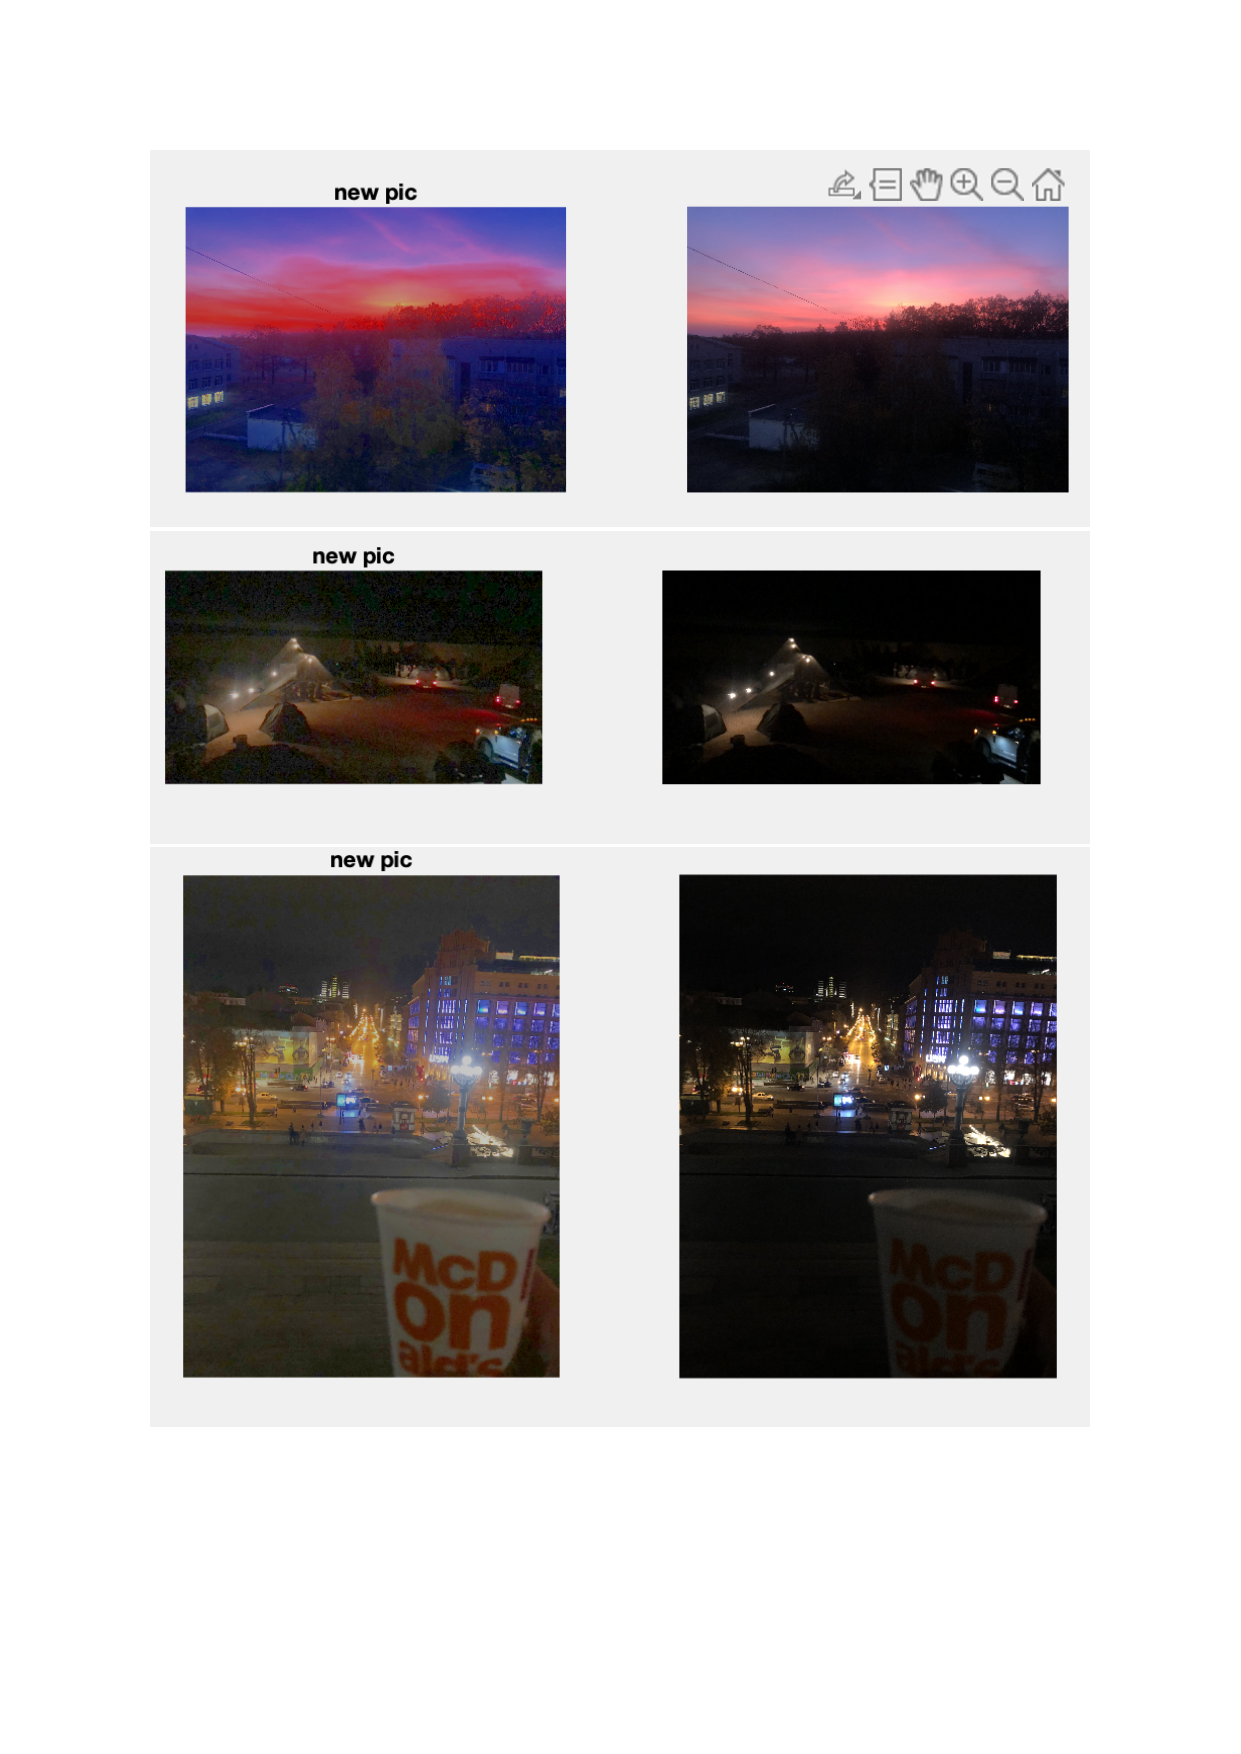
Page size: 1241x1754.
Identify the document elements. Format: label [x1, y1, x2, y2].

picture [150, 150, 1090, 527]
picture [150, 531, 1090, 844]
picture [150, 847, 1090, 1427]
